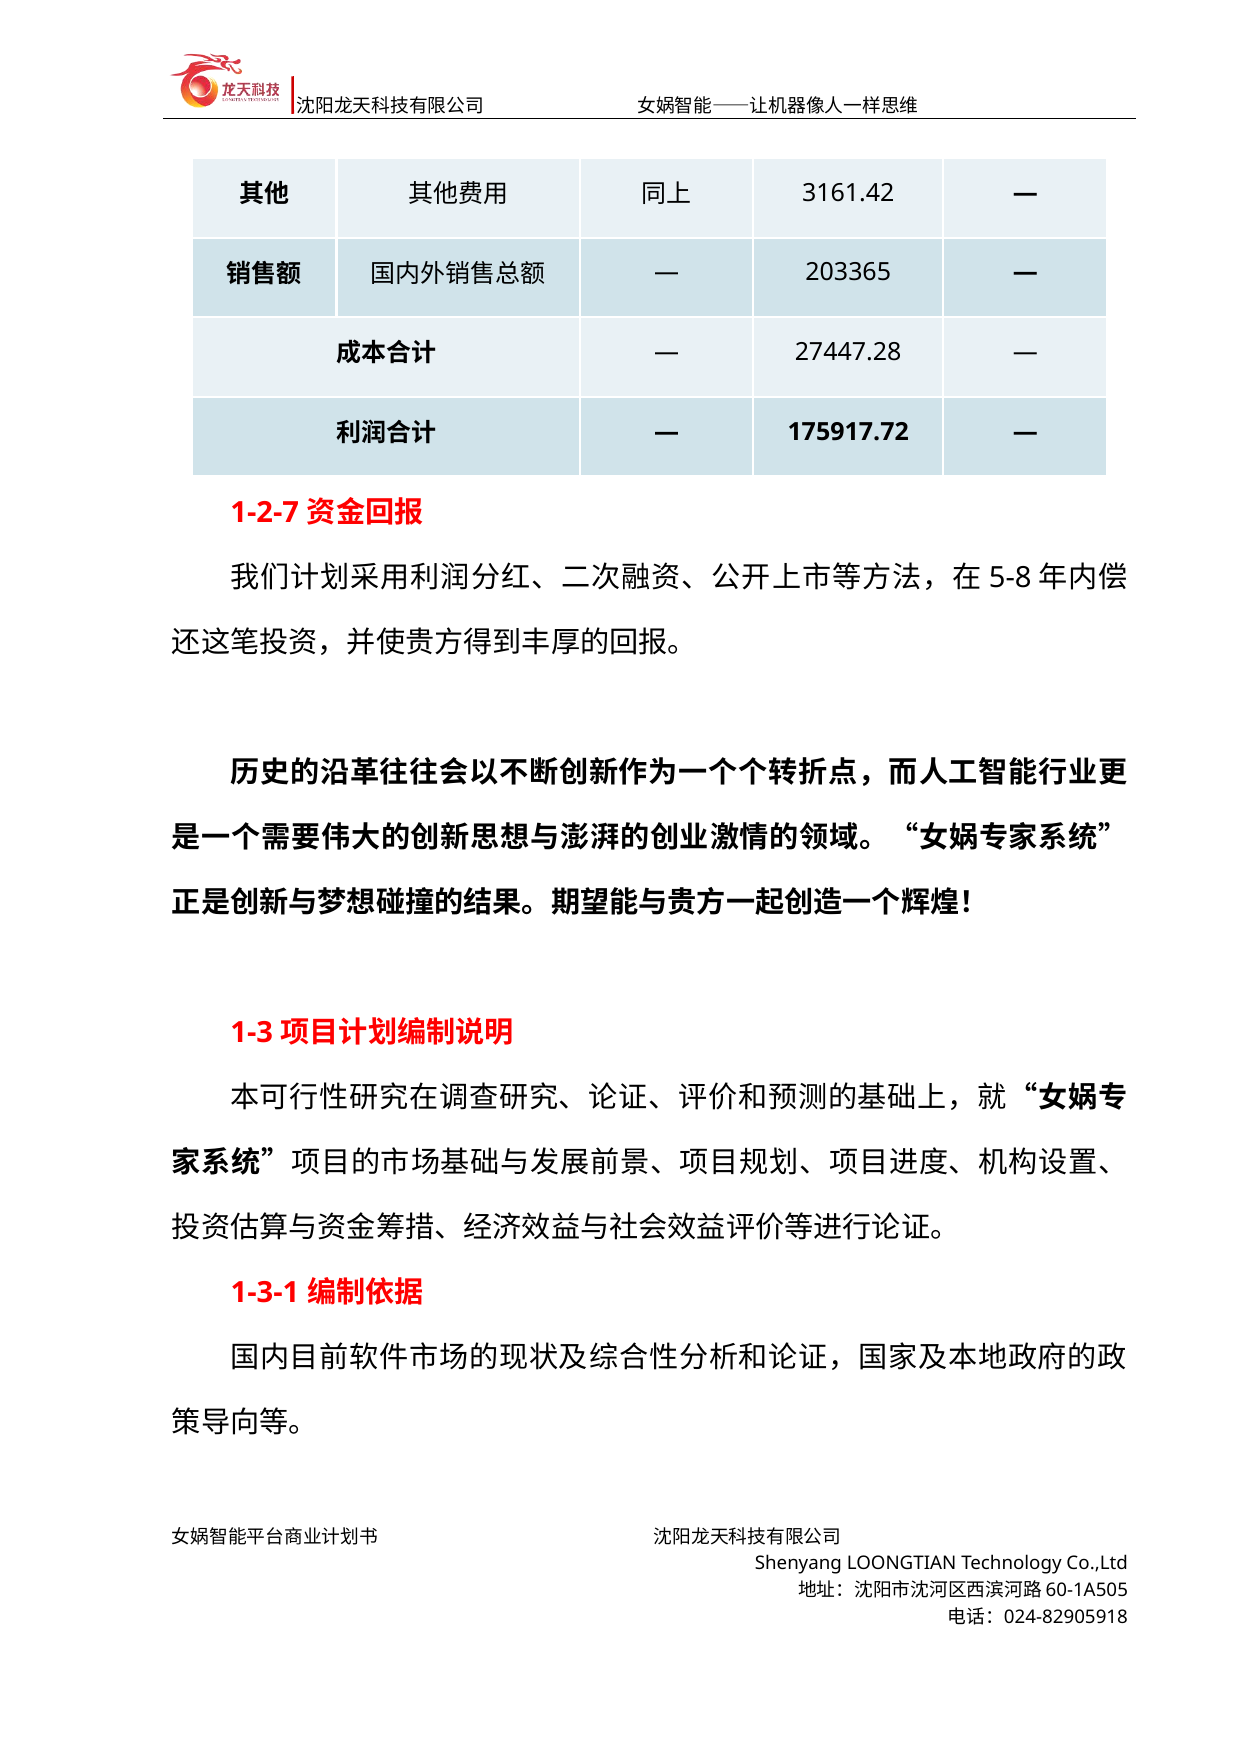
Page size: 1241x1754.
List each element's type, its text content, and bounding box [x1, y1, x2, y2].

table_cell — [581, 398, 752, 475]
text 1-3-1 编制依据 [230, 1257, 1128, 1322]
table_cell 203365 [754, 239, 942, 316]
table_cell — [581, 318, 752, 396]
table_cell — [944, 239, 1106, 316]
table_cell 国内外销售总额 [338, 239, 579, 316]
table_cell 同上 [581, 159, 752, 237]
text 本可行性研究在调查研究、论证、评价和预测的基础上，就“女娲专家系统”项目的市场基础与发展前景、项目规划、项目进度、机构设置、投资估算与资金筹措、经济效益与社会效益评价等进行论证。 [172, 1062, 1128, 1257]
text 1-2-7 资金回报 [172, 477, 1128, 542]
table_cell 利润合计 [193, 398, 579, 475]
text 1-3 项目计划编制说明 [172, 997, 1128, 1062]
table_cell 其他 [193, 159, 335, 237]
table_cell 27447.28 [754, 318, 942, 396]
table_cell 成本合计 [193, 318, 579, 396]
table_cell 3161.42 [754, 159, 942, 237]
table_cell 175917.72 [754, 398, 942, 475]
text 国内目前软件市场的现状及综合性分析和论证，国家及本地政府的政策导向等。 [172, 1322, 1128, 1452]
table_cell 销售额 [193, 239, 335, 316]
table_cell — [944, 159, 1106, 237]
text 历史的沿革往往会以不断创新作为一个个转折点，而人工智能行业更是一个需要伟大的创新思想与澎湃的创业激情的领域。“女娲专家系统”正是创新与梦想碰撞的结果。期望能与贵方一起创造一个辉煌！ [172, 737, 1128, 932]
table_cell — [944, 398, 1106, 475]
table_cell 其他费用 [338, 159, 579, 237]
table_cell — [581, 239, 752, 316]
table_cell — [944, 318, 1106, 396]
text 我们计划采用利润分红、二次融资、公开上市等方法，在5-8年内偿还这笔投资，并使贵方得到丰厚的回报。 [172, 542, 1128, 672]
